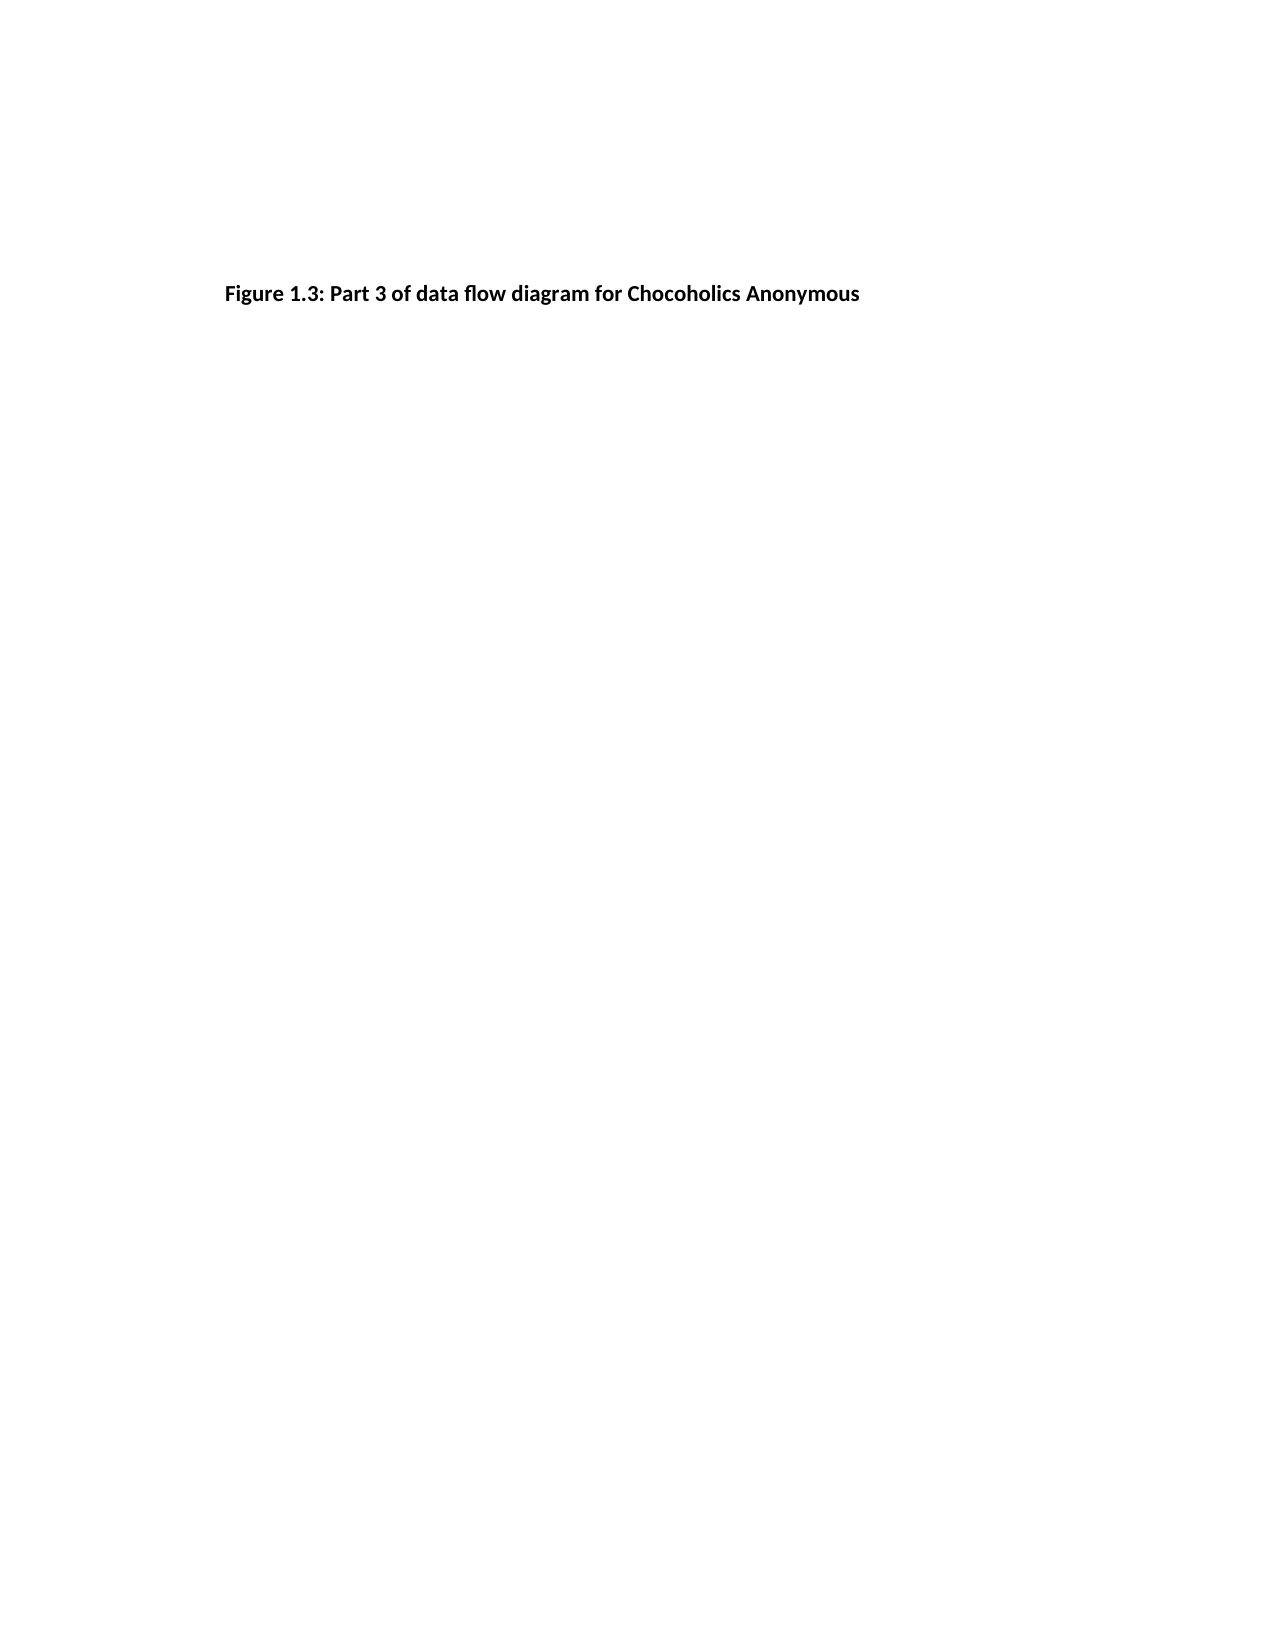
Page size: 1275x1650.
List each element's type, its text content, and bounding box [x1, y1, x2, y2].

list Figure 1.3: Part 3 of data flow diagram for Chocoholics Anonymous [225, 279, 1125, 307]
